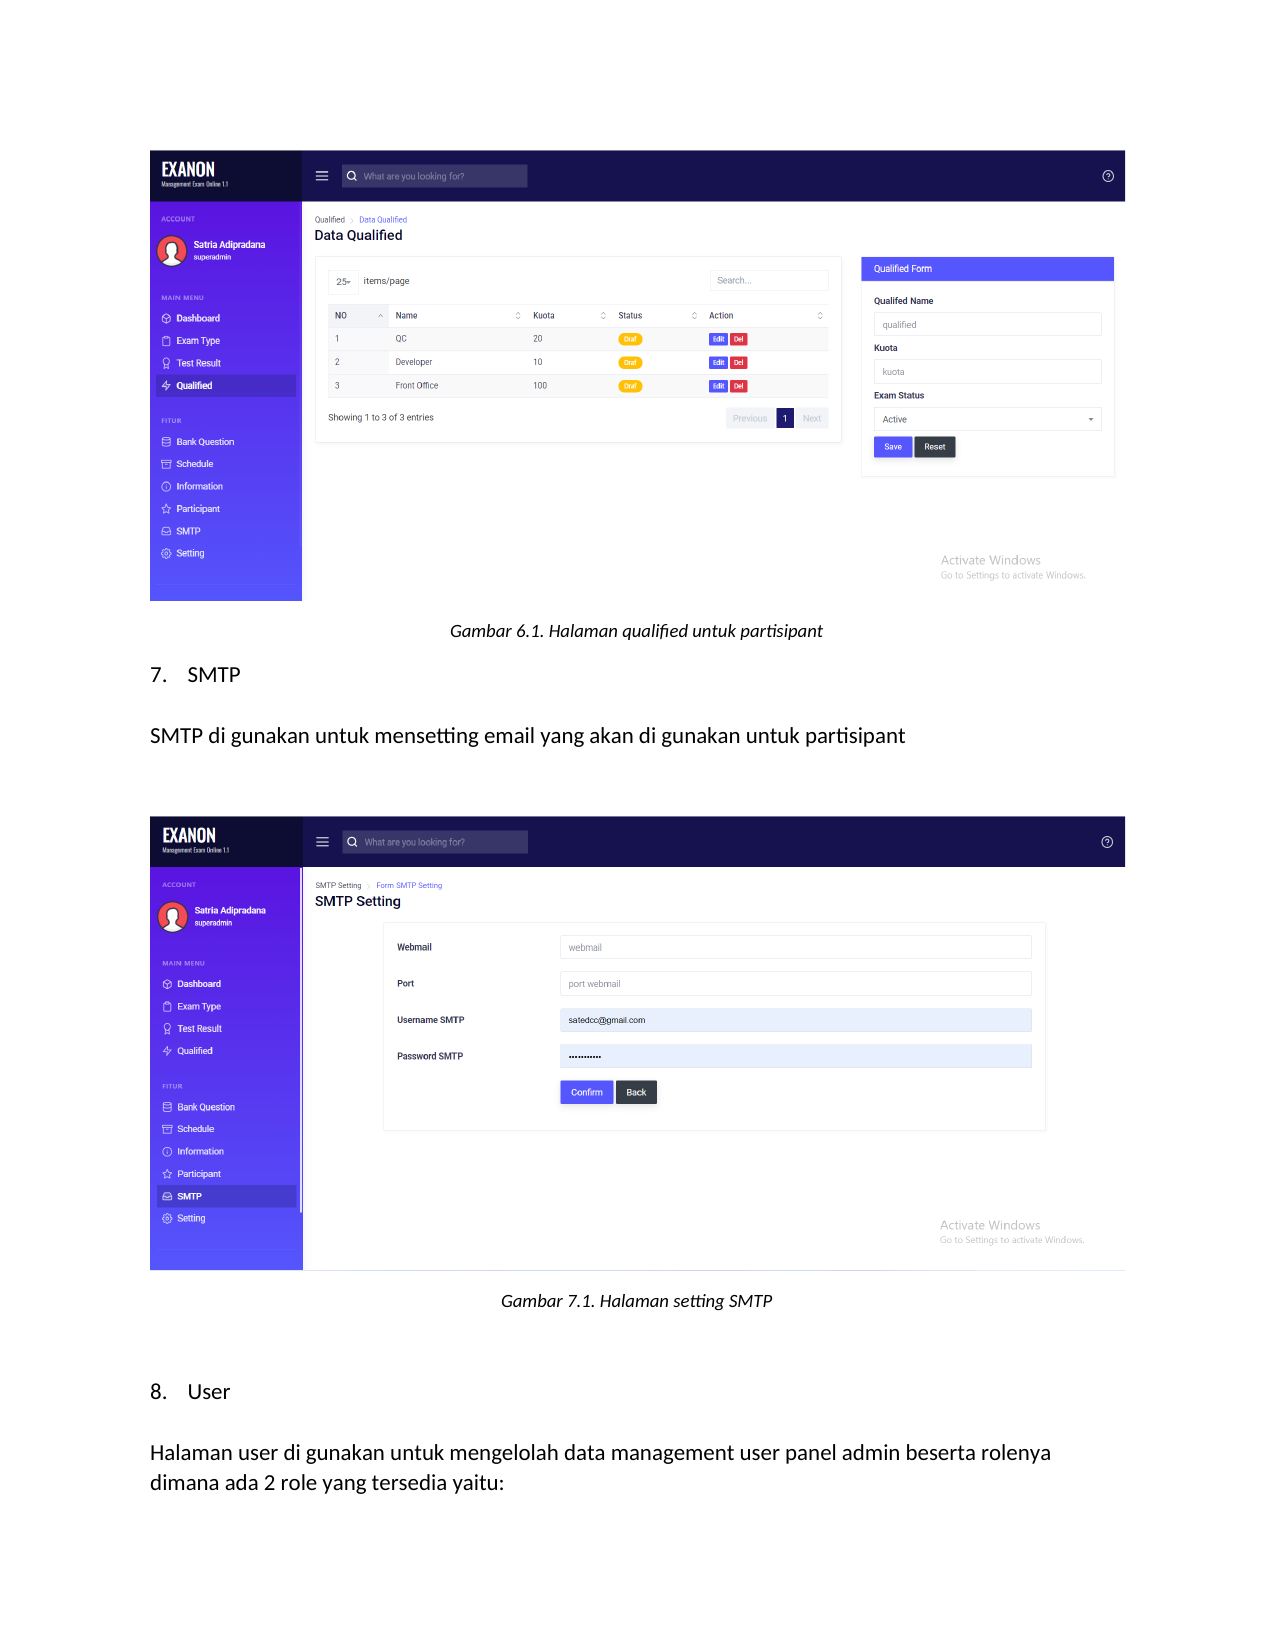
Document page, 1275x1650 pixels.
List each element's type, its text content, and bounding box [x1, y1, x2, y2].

text Gambar 7.1. Halaman setting SMTP [150, 1289, 1125, 1312]
list User [150, 1377, 1125, 1405]
picture [150, 814, 1125, 1271]
picture [150, 150, 1125, 601]
list Halaman user di gunakan untuk mengelolah data management user panel admin beserta rolenya dimana ada 2 role yang tersedia yaitu: [150, 1438, 1125, 1496]
text Gambar 6.1. Halaman qualified untuk partisipant [150, 619, 1125, 642]
list SMTP [150, 661, 1125, 688]
list SMTP di gunakan untuk mensetting email yang akan di gunakan untuk partisipant [150, 721, 1125, 749]
